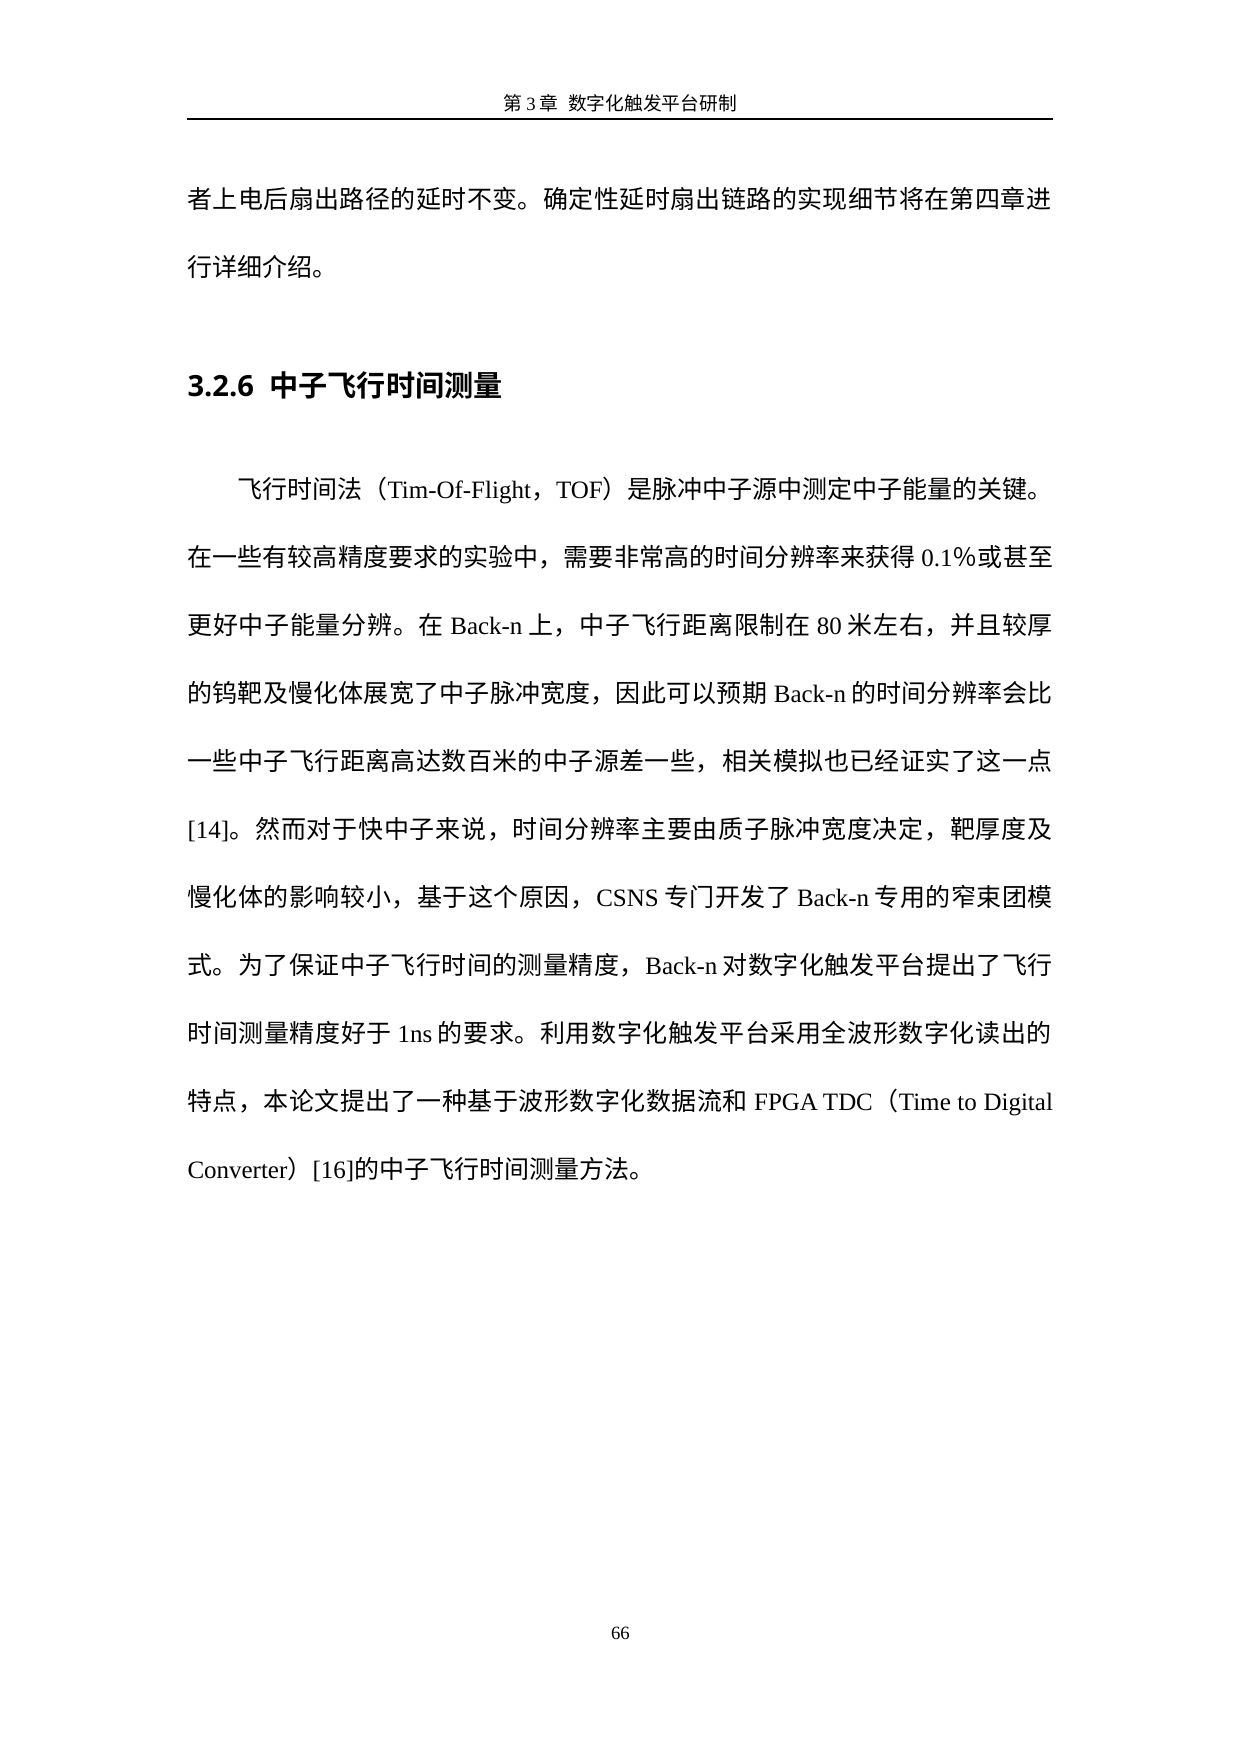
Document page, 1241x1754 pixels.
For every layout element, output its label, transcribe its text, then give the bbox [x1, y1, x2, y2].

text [187, 164, 1053, 300]
text 飞行时间法（Tim-Of-Flight，TOF）是脉冲中子源中测定中子能量的关键。在一些有较高精度要求的实验中，需要非常高的时间分辨率来获得0.1％或甚至更好中子能量分辨。在Back-n上，中子飞行距离限制在80米左右，并且较厚的钨靶及慢化体展宽了中子脉冲宽度，因此可以预期Back-n的时间分辨率会比一些中子飞行距离高达数百米的中子源差一些，相关模拟也已经证实了这一点[14]。然而对于快中子来说，时间分辨率主要由质子脉冲宽度决定，靶厚度及慢化体的影响较小，基于这个原因，CSNS专门开发了Back-n专用的窄束团模式。为了保证中子飞行时间的测量精度，Back-n对数字化触发平台提出了飞行时间测量精度好于1ns的要求。利用数字化触发平台采用全波形数字化读出的特点，本论文提出了一种基于波形数字化数据流和FPGA TDC（Time to Digital Converter）[16]的中子飞行时间测量方法。 [187, 454, 1053, 1201]
subtitle 3.2.6 中子飞行时间测量 [187, 350, 1053, 418]
